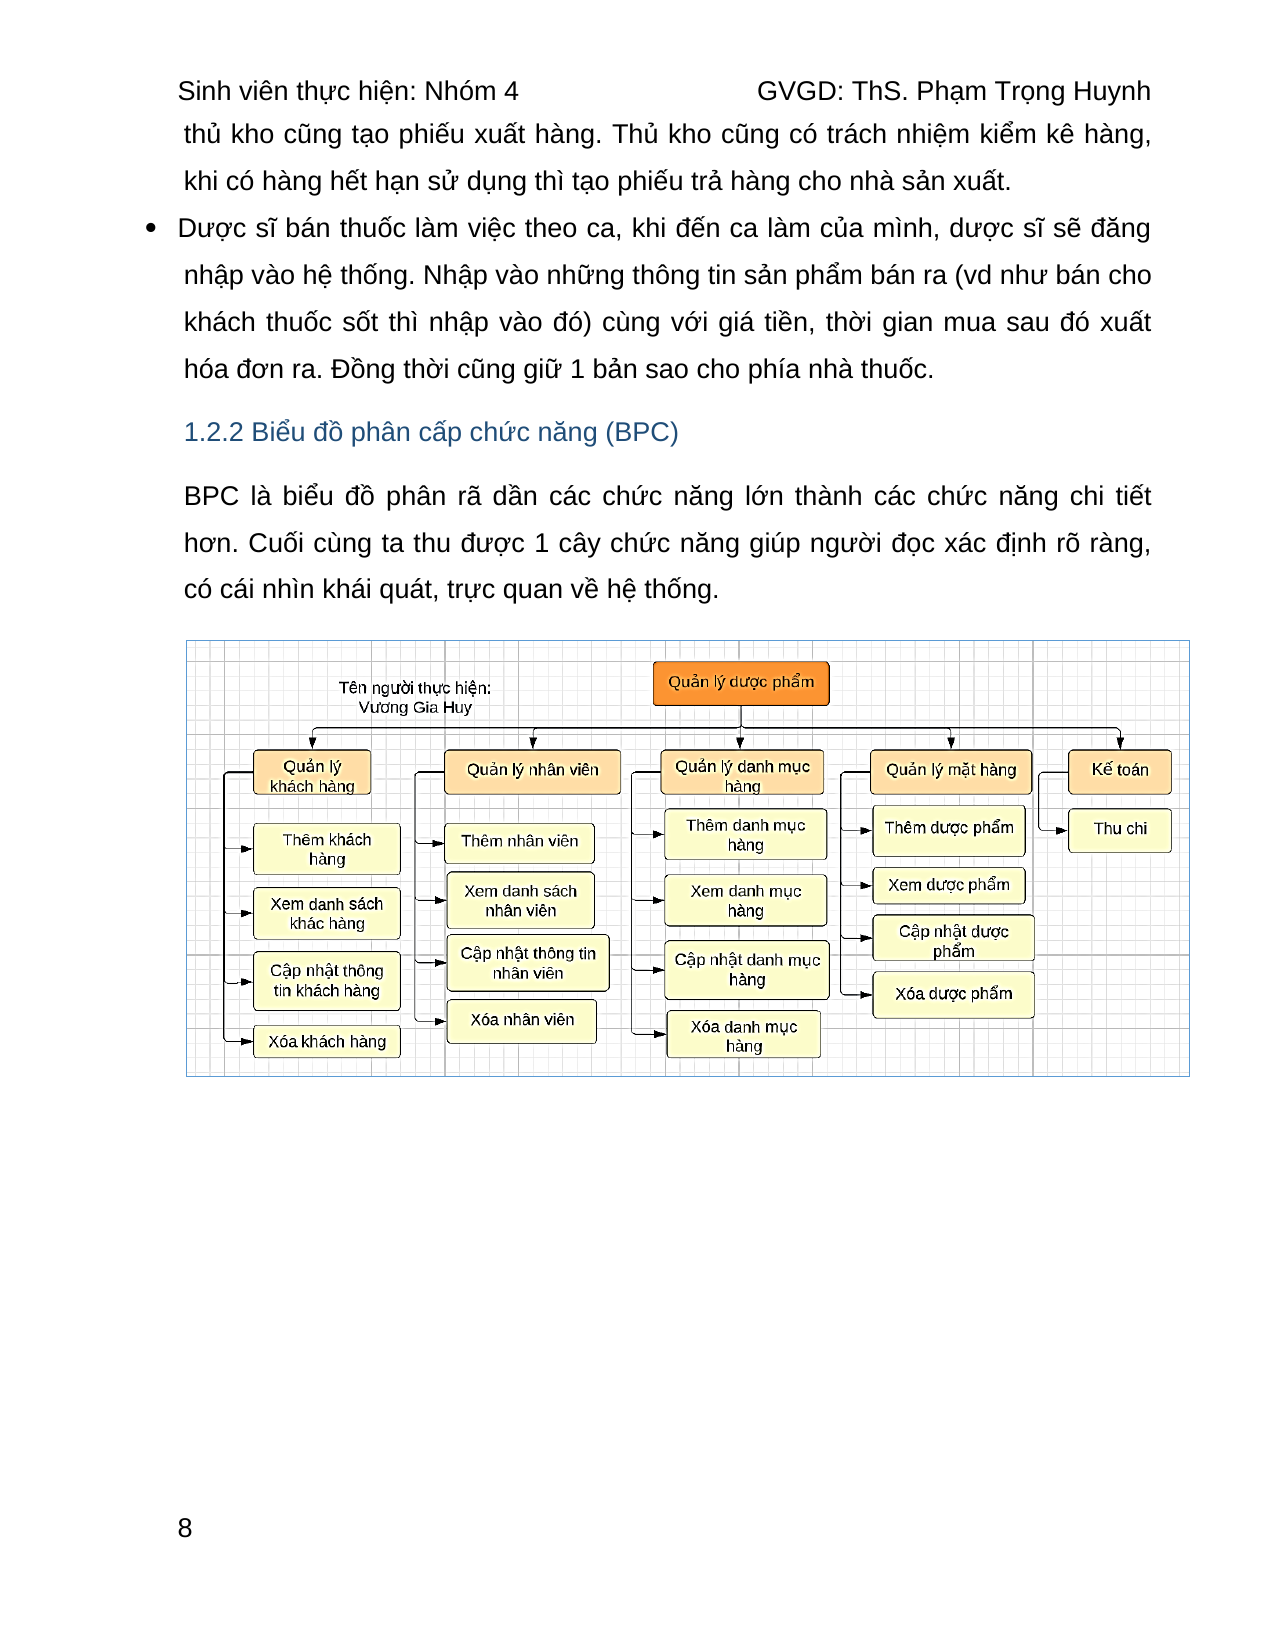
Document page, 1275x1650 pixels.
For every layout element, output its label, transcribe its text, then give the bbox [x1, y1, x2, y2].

list Dược sĩ bán thuốc làm việc theo ca, khi đến ca làm của mình, dược sĩ sẽ đăng nhập vào hệ thống. Nhập vào những thông tin sản phẩm bán ra (vd như bán cho khách thuốc sốt thì nhập vào đó) cùng với giá tiền, thời gian mua sau đó xuất hóa đơn ra. Đồng thời cũng giữ 1 bản sao cho phía nhà thuốc. [146, 212, 1153, 384]
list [146, 118, 1153, 196]
subtitle 1.2.2 Biểu đồ phân cấp chức năng (BPC) [183, 416, 1153, 447]
text BPC là biểu đồ phân rã dần các chức năng lớn thành các chức năng chi tiết hơn. Cuối cùng ta thu được 1 cây chức năng giúp người đọc xác định rõ ràng, có cái nhìn khái quát, trực quan về hệ thống. [183, 480, 1153, 605]
picture [187, 641, 1189, 1076]
